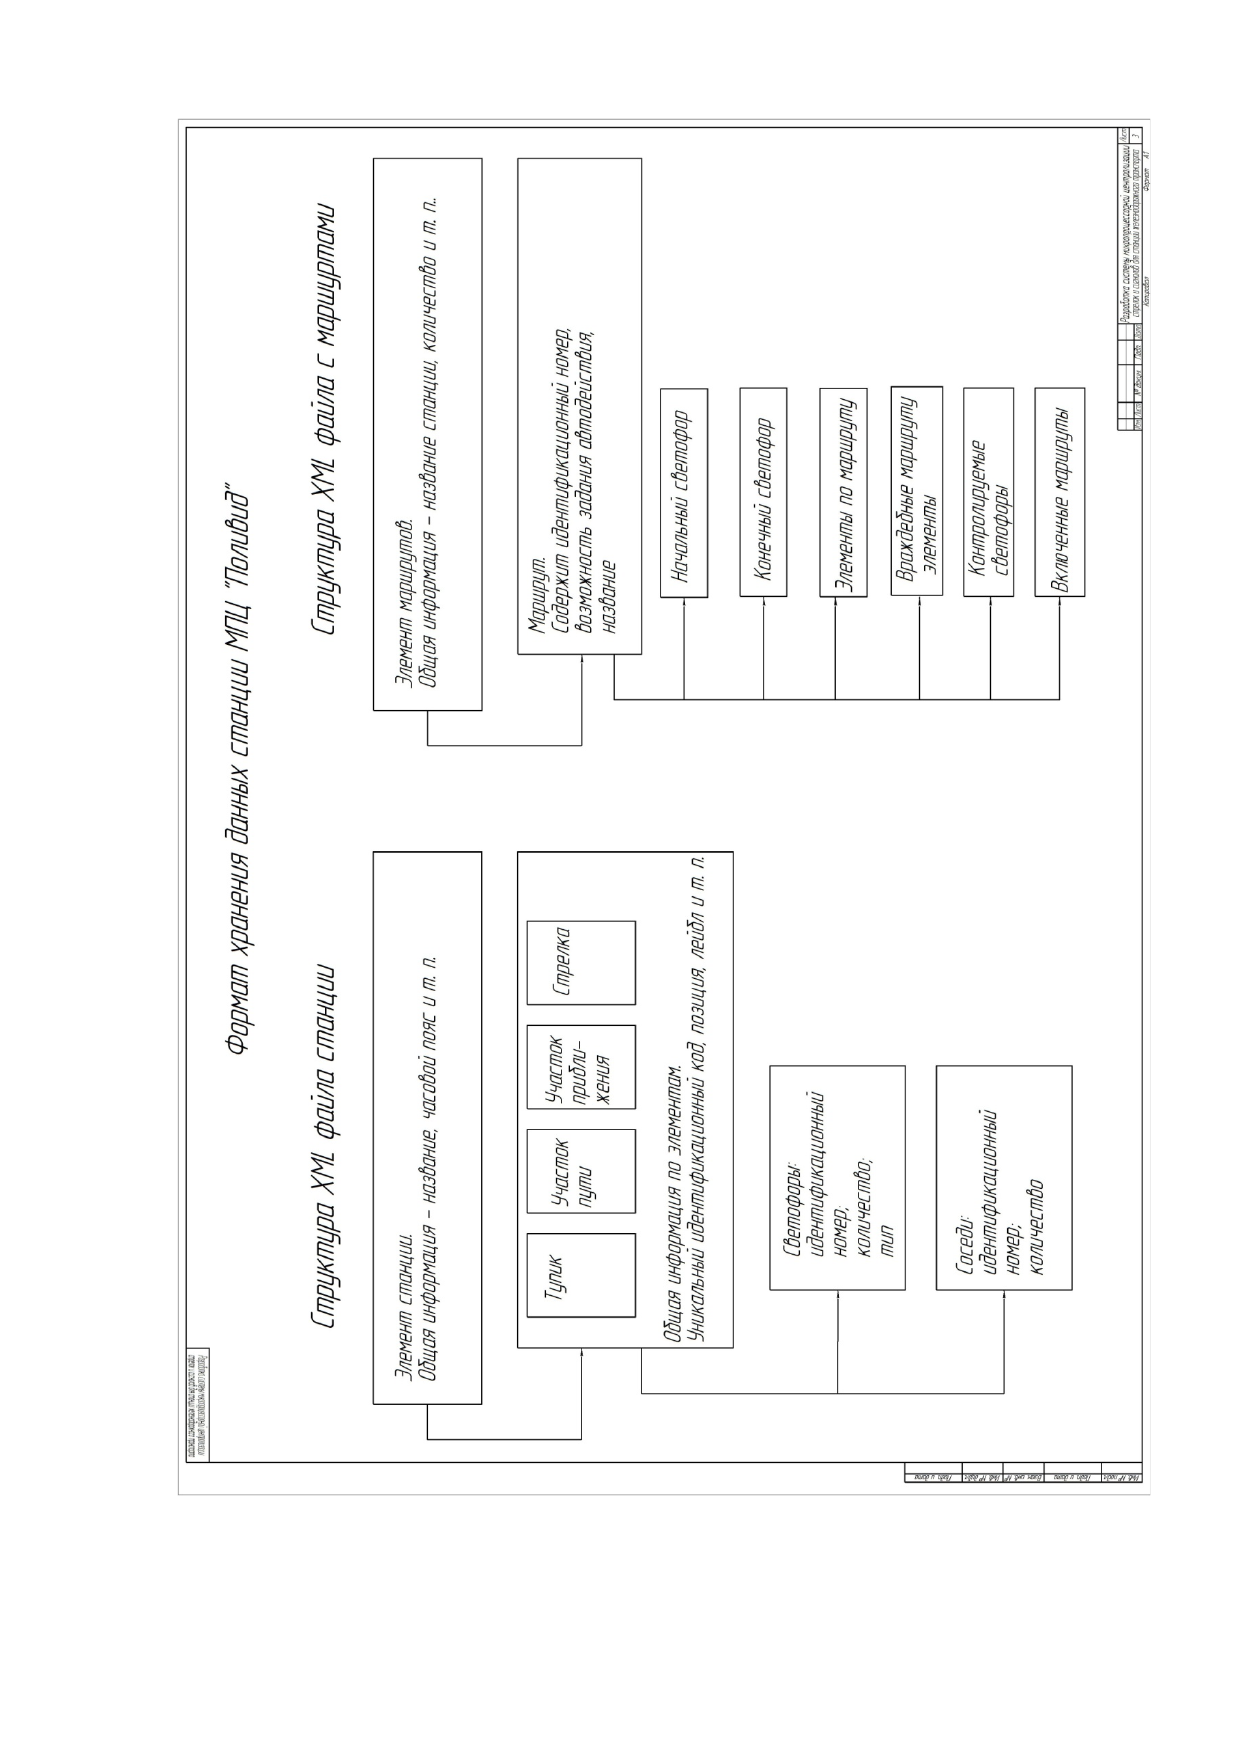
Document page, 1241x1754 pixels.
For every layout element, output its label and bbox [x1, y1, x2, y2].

picture [177, 118, 1151, 1496]
